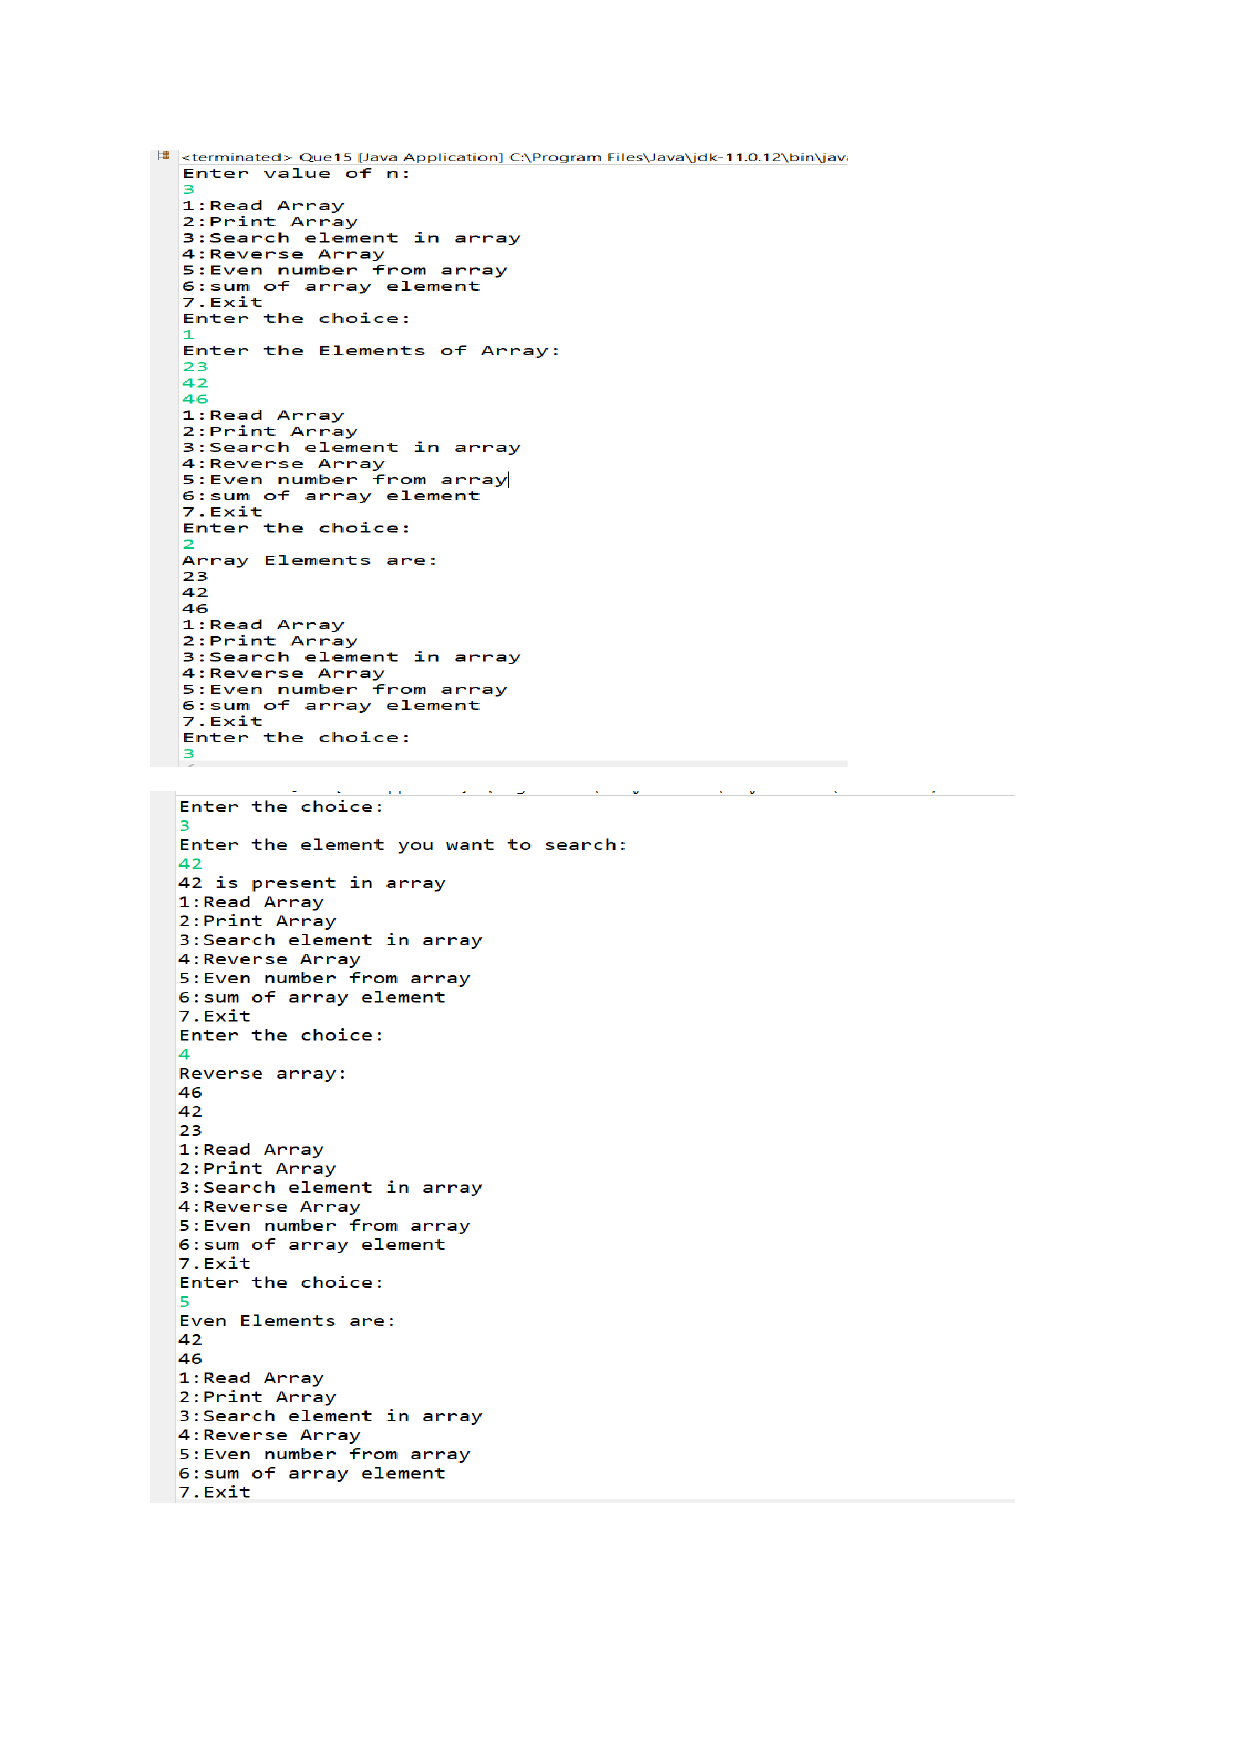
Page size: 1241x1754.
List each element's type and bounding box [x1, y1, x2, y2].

picture [150, 791, 1015, 1503]
picture [150, 150, 848, 767]
